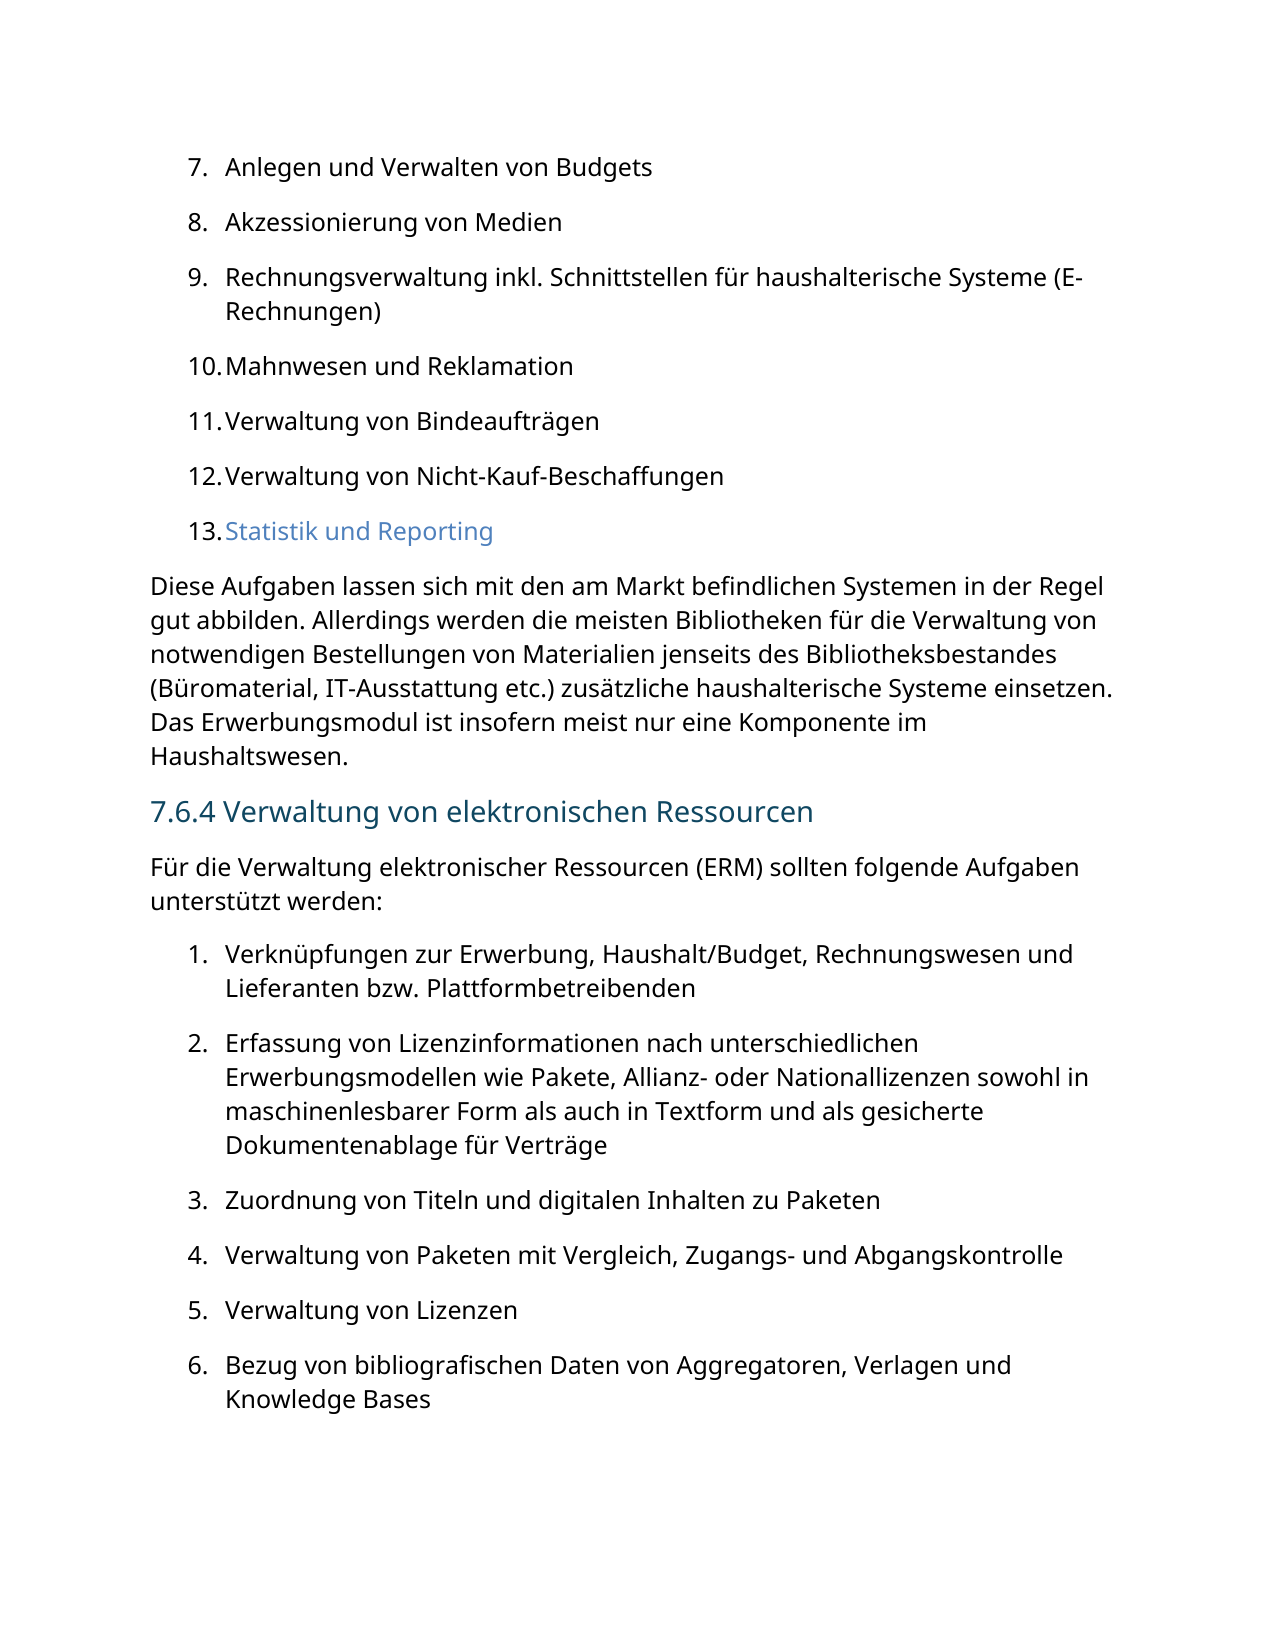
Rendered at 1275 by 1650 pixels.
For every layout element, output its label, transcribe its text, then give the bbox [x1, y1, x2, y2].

list Akzessionierung von Medien [187, 205, 1125, 239]
list Verwaltung von Paketen mit Vergleich, Zugangs- und Abgangskontrolle [187, 1238, 1125, 1272]
text Für die Verwaltung elektronischer Ressourcen (ERM) sollten folgende Aufgaben unterstützt werden: [150, 850, 1125, 918]
list Zuordnung von Titeln und digitalen Inhalten zu Paketen [187, 1183, 1125, 1217]
list Verknüpfungen zur Erwerbung, Haushalt/Budget, Rechnungswesen und Lieferanten bzw. Plattformbetreibenden [187, 937, 1125, 1005]
list Verwaltung von Bindeaufträgen [187, 404, 1125, 438]
list Statistik und Reporting [187, 513, 1125, 547]
subtitle 7.6.4 Verwaltung von elektronischen Ressourcen [150, 791, 1125, 831]
text Diese Aufgaben lassen sich mit den am Markt befindlichen Systemen in der Regel gut abbilden. Allerdings werden die meisten Bibliotheken für die Verwaltung von notwendigen Bestellungen von Materialien jenseits des Bibliotheksbestandes (Büromaterial, IT-Ausstattung etc.) zusätzliche haushalterische Systeme einsetzen. Das Erwerbungsmodul ist insofern meist nur eine Komponente im Haushaltswesen. [150, 568, 1125, 773]
list Rechnungsverwaltung inkl. Schnittstellen für haushalterische Systeme (E-Rechnungen) [187, 260, 1125, 328]
list Erfassung von Lizenzinformationen nach unterschiedlichen Erwerbungsmodellen wie Pakete, Allianz- oder Nationallizenzen sowohl in maschinenlesbarer Form als auch in Textform und als gesicherte Dokumentenablage für Verträge [187, 1026, 1125, 1162]
list Bezug von bibliografischen Daten von Aggregatoren, Verlagen und Knowledge Bases [187, 1347, 1125, 1416]
list Verwaltung von Nicht-Kauf-Beschaffungen [187, 458, 1125, 493]
list Anlegen und Verwalten von Budgets [187, 150, 1125, 184]
list Mahnwesen und Reklamation [187, 349, 1125, 383]
list Verwaltung von Lizenzen [187, 1293, 1125, 1327]
